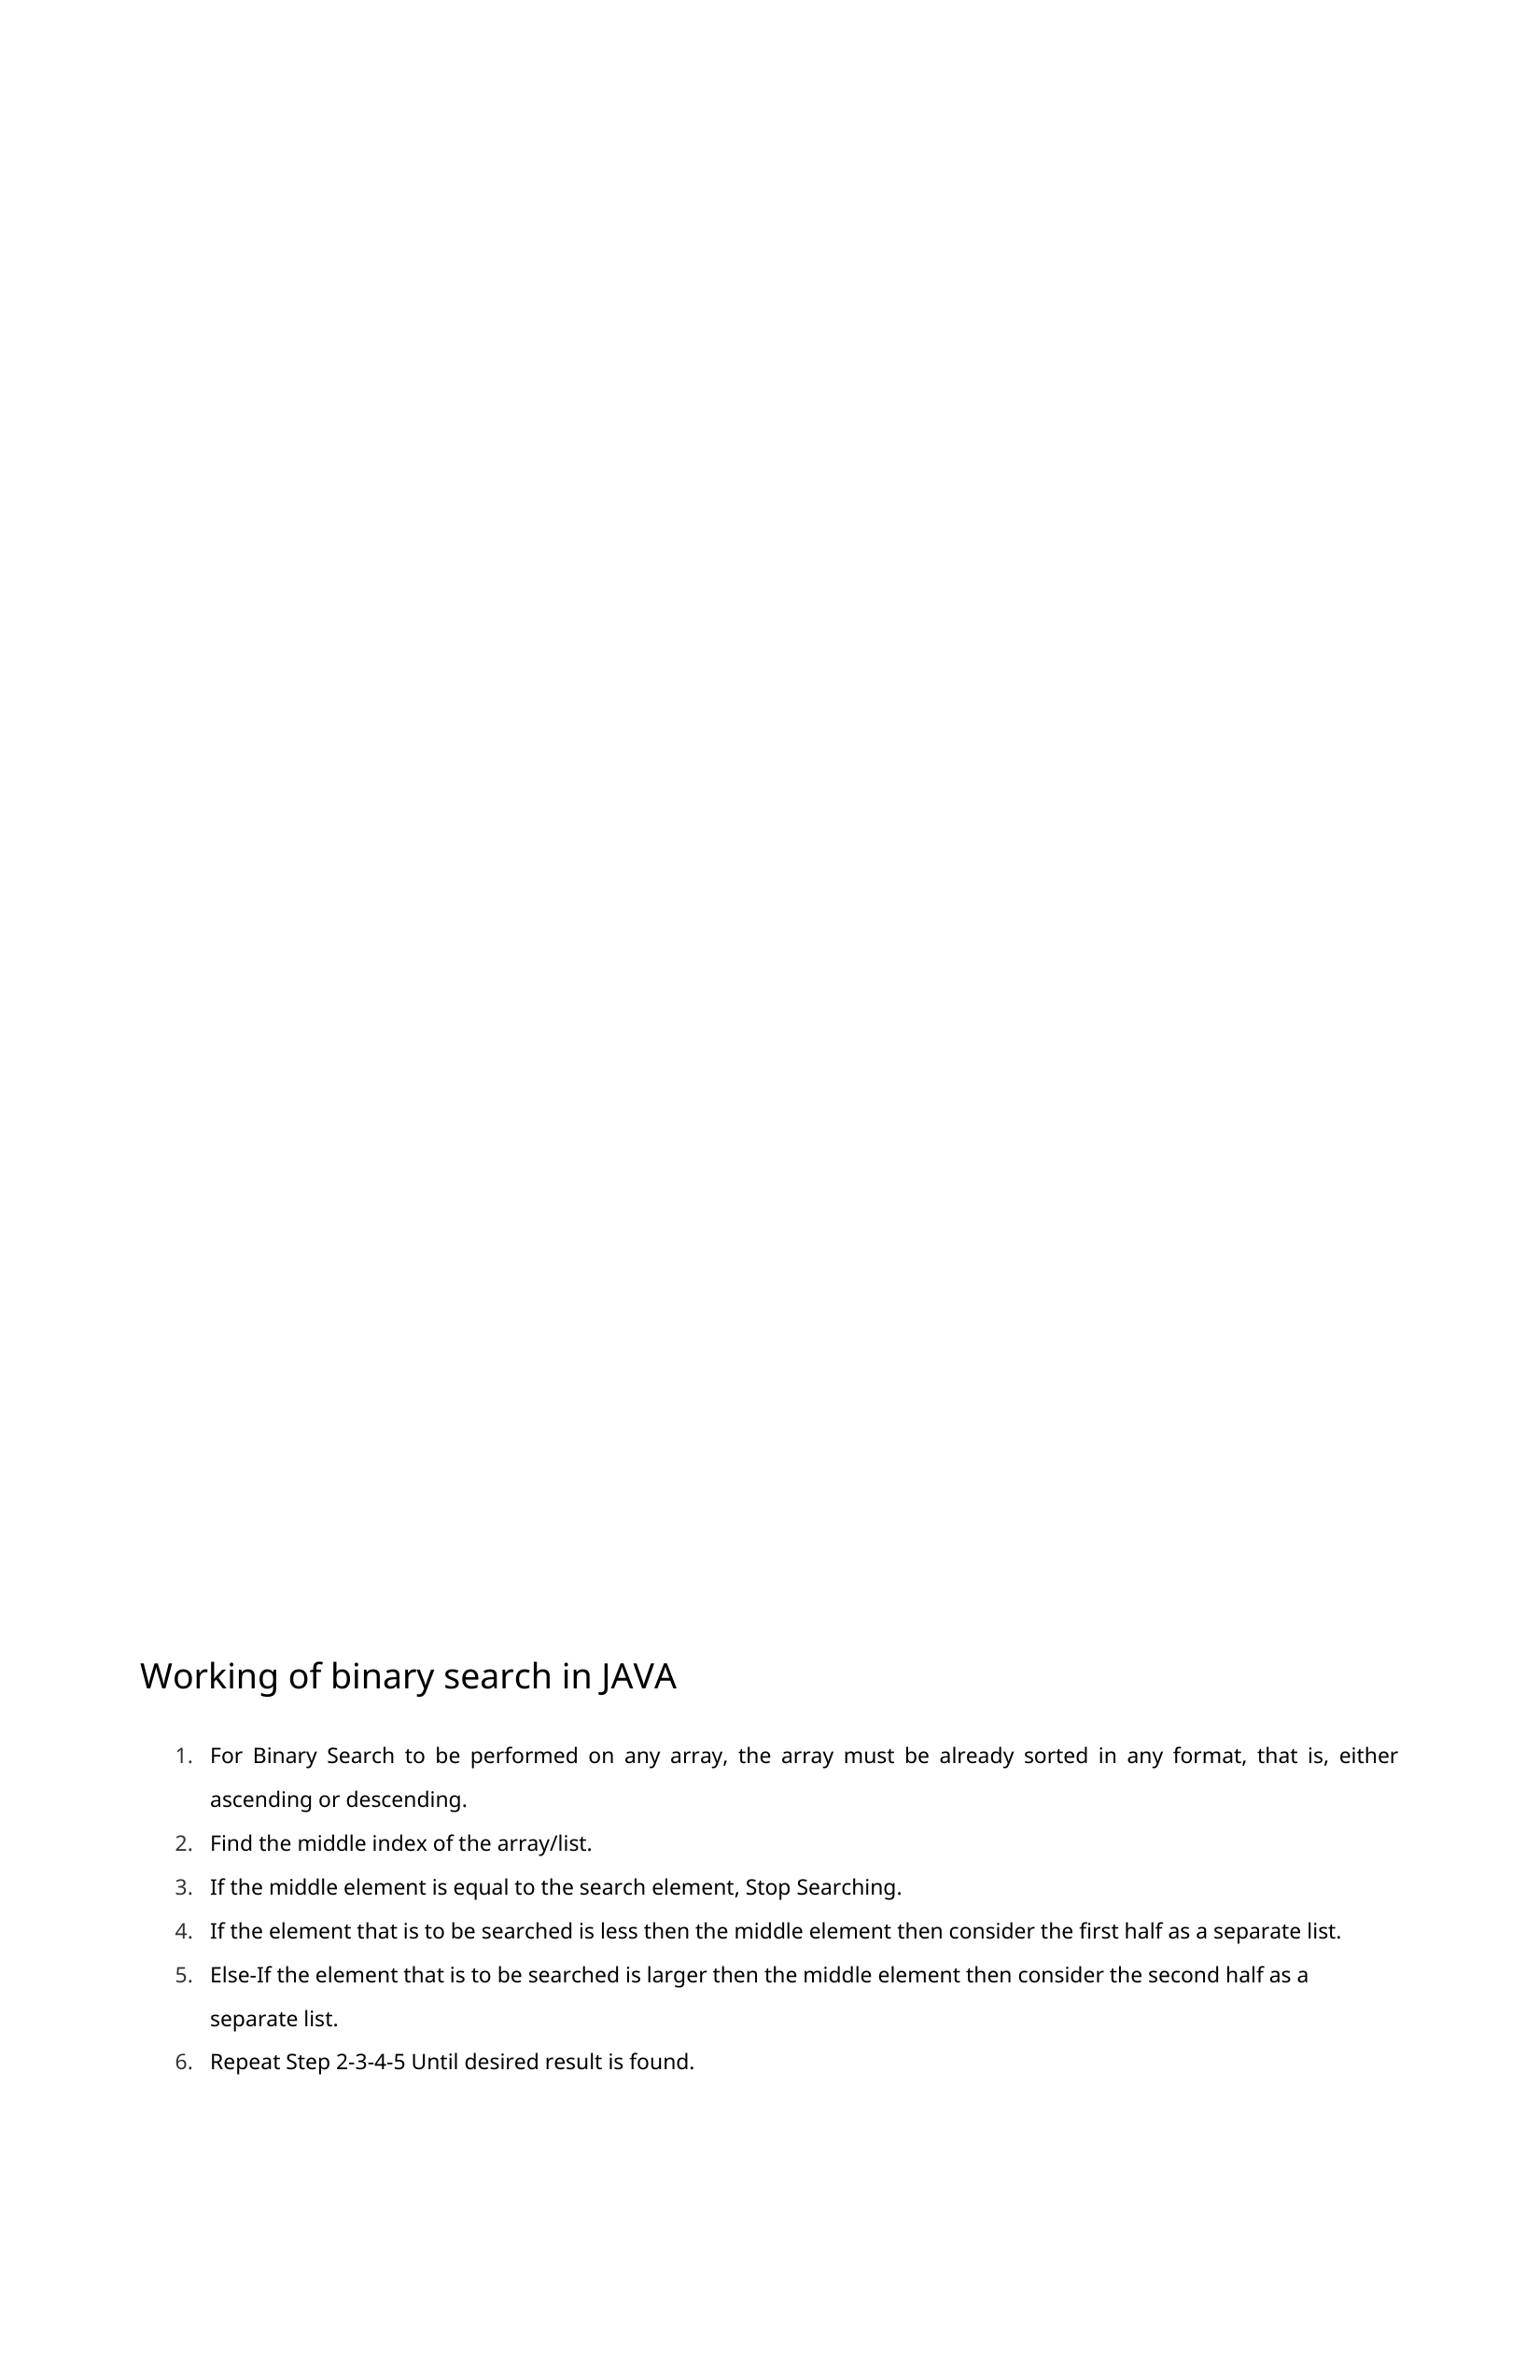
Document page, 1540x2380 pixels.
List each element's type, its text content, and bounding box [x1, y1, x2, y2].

list If the element that is to be searched is less then the middle element then consider the first half as a separate list. [175, 1901, 1400, 1945]
list Else-If the element that is to be searched is larger then the middle element then consider the second half as a separate list. [175, 1945, 1400, 2033]
subtitle Working of binary search in JAVA [140, 1651, 1400, 1700]
list For Binary Search to be performed on any array, the array must be already sorted in any format, that is, either ascending or descending. [175, 1727, 1400, 1813]
list If the middle element is equal to the search element, Stop Searching. [175, 1857, 1400, 1901]
list Find the middle index of the array/list. [175, 1813, 1400, 1857]
list Repeat Step 2-3-4-5 Until desired result is found. [175, 2033, 1400, 2077]
